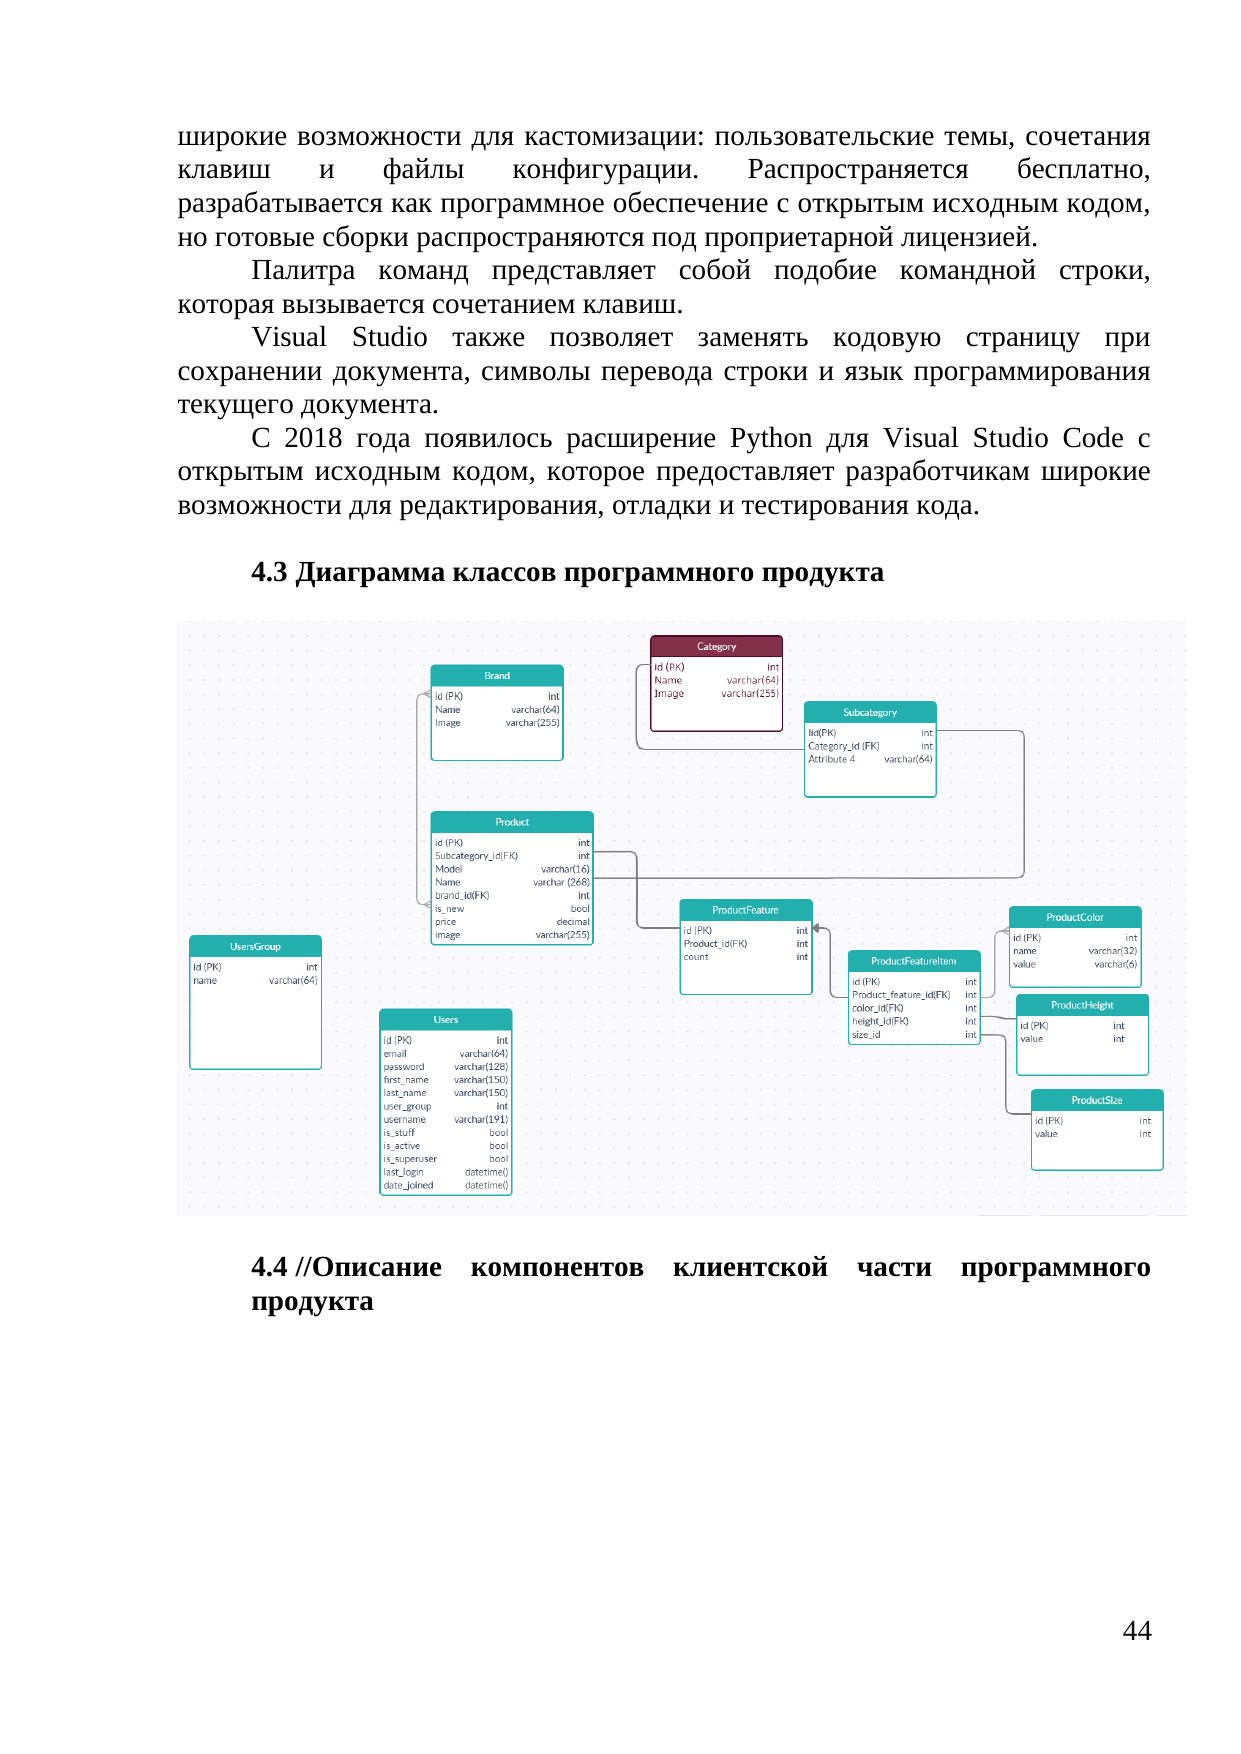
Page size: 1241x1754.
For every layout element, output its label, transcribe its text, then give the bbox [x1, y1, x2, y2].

text Visual Studio также позволяет заменять кодовую страницу при сохранении документа, символы перевода строки и язык программирования текущего документа. [177, 319, 1152, 420]
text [177, 118, 1152, 252]
picture [177, 621, 1187, 1216]
subtitle //Описание компонентов клиентской части программного продукта [251, 1249, 1152, 1316]
text С 2018 года появилось расширение Python для Visual Studio Code с открытым исходным кодом, которое предоставляет разработчикам широкие возможности для редактирования, отладки и тестирования кода. [177, 420, 1152, 521]
subtitle Диаграмма классов программного продукта [251, 554, 1152, 588]
text Палитра команд представляет собой подобие командной строки, которая вызывается сочетанием клавиш. [177, 252, 1152, 319]
